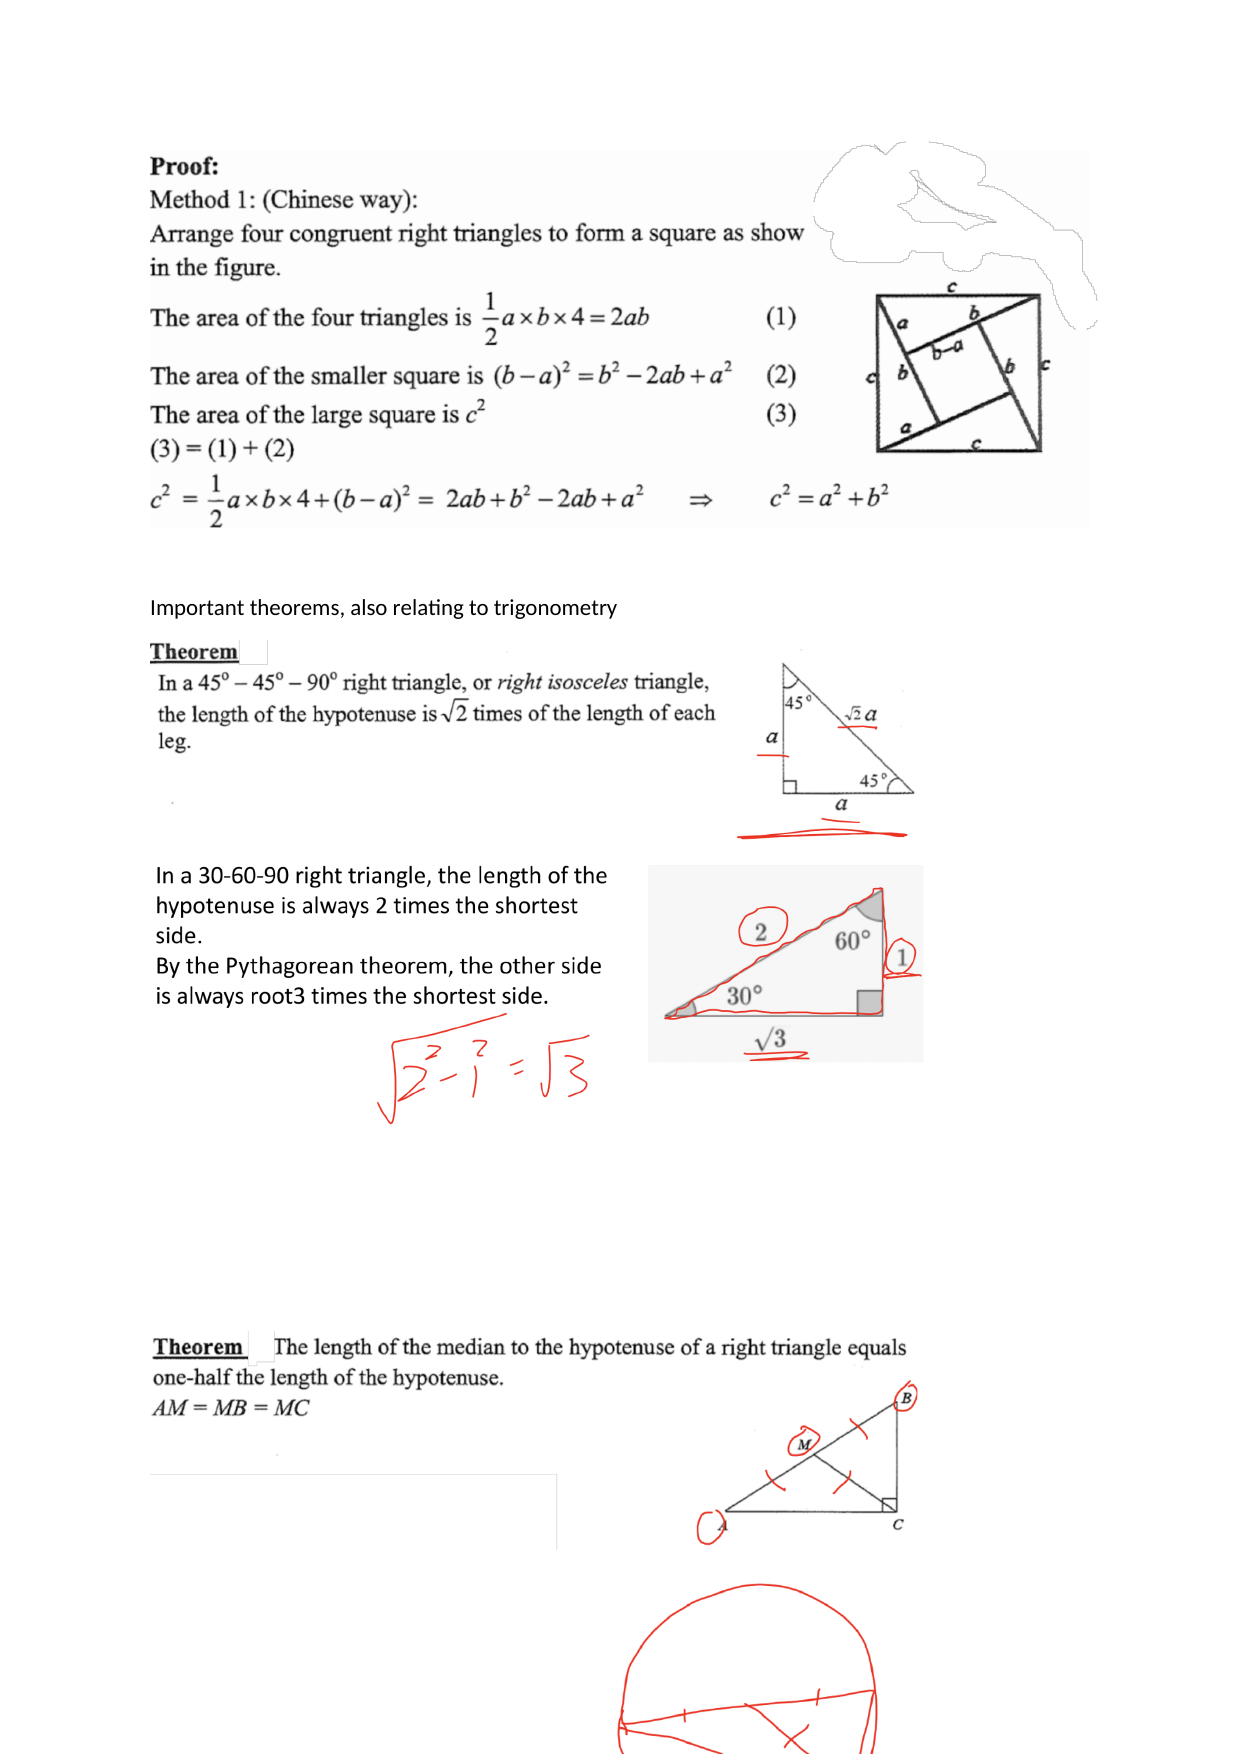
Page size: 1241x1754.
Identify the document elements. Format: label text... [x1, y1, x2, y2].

picture [150, 640, 924, 1125]
text Important theorems, also relating to trigonometry [150, 593, 1090, 621]
picture [150, 1331, 918, 1754]
picture [150, 141, 1098, 528]
